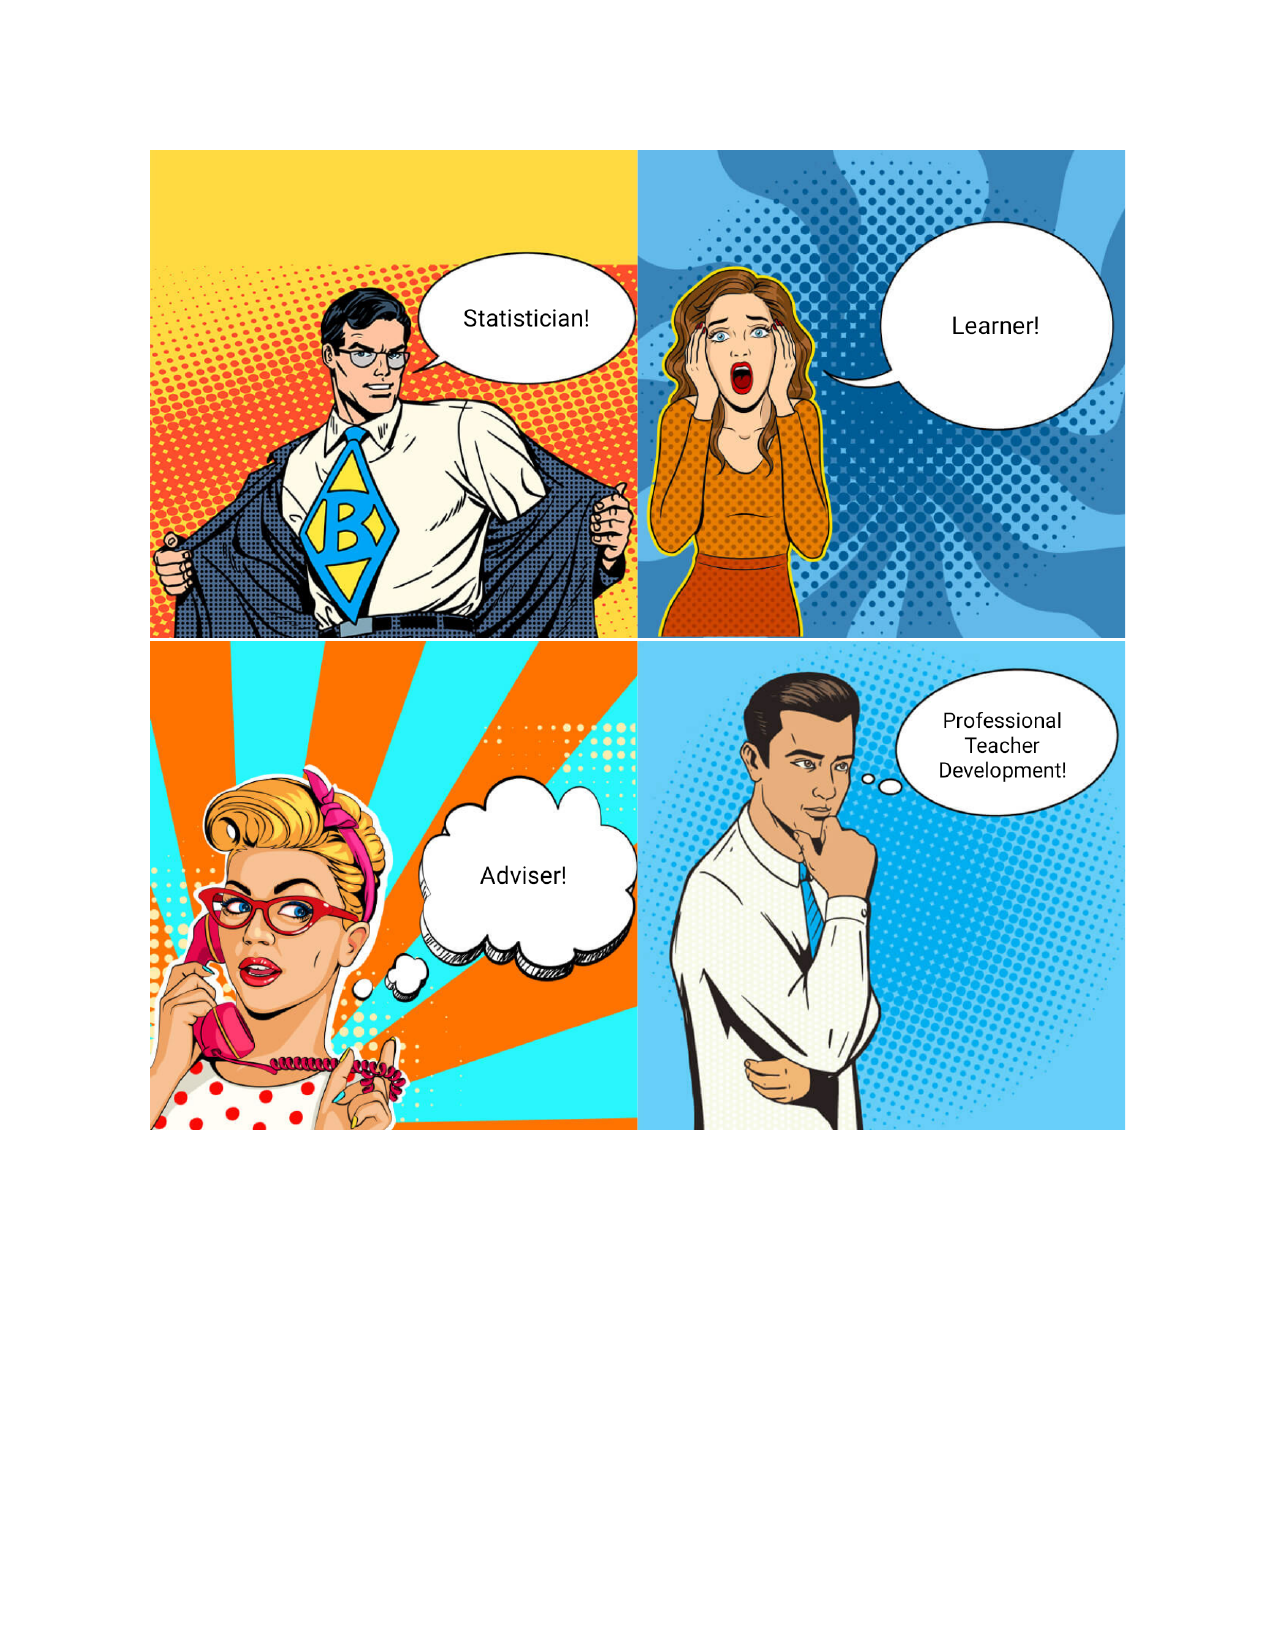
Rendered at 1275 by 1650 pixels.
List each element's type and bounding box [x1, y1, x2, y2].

picture [150, 150, 1125, 638]
picture [150, 641, 1125, 1130]
